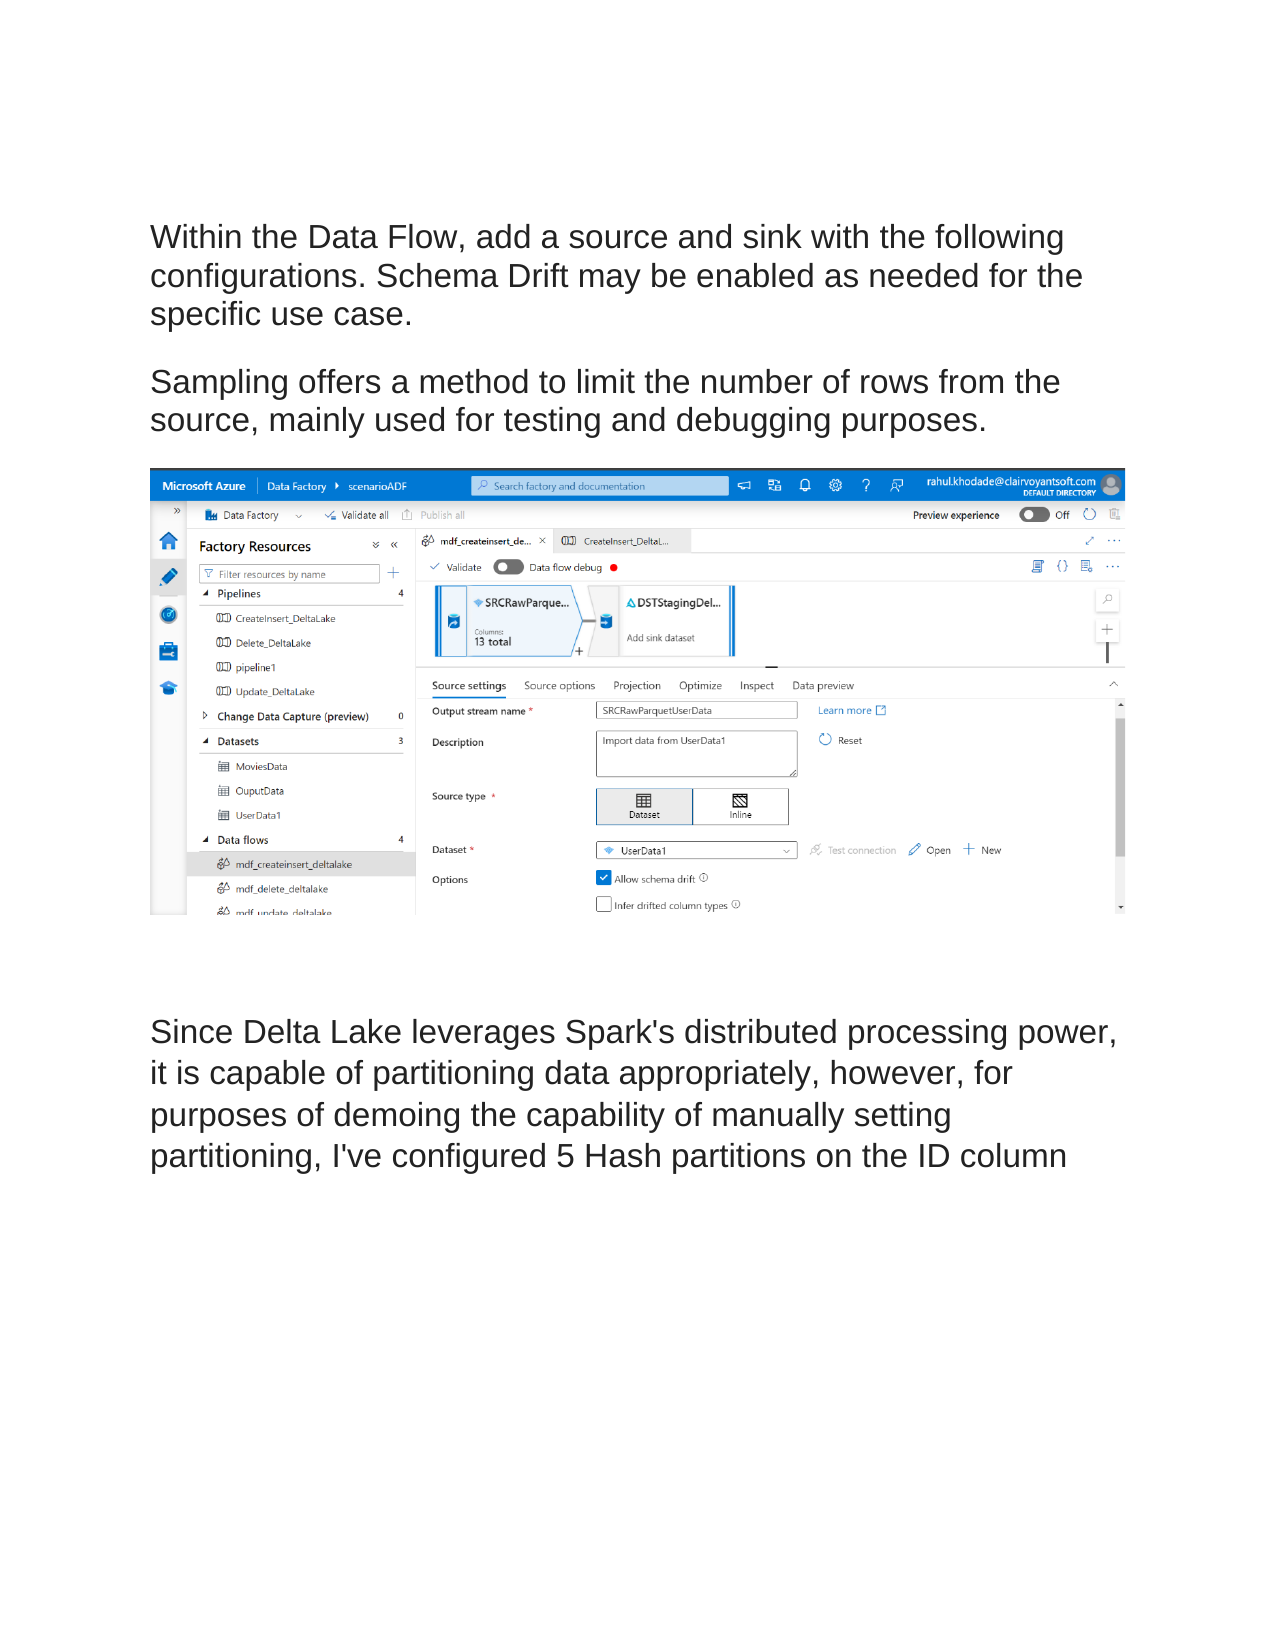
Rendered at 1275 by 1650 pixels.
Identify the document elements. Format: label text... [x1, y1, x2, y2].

picture [150, 468, 1125, 915]
text Within the Data Flow, add a source and sink with the following configurations. Schema Drift may be enabled as needed for the specific use case. [150, 218, 1125, 333]
text Sampling offers a method to limit the number of rows from the source, mainly used for testing and debugging purposes. [150, 362, 1125, 439]
text Since Delta Lake leverages Spark's distributed processing power, it is capable of partitioning data appropriately, however, for purposes of demoing the capability of manually setting partitioning, I've configured 5 Hash partitions on the ID column [150, 1012, 1125, 1174]
